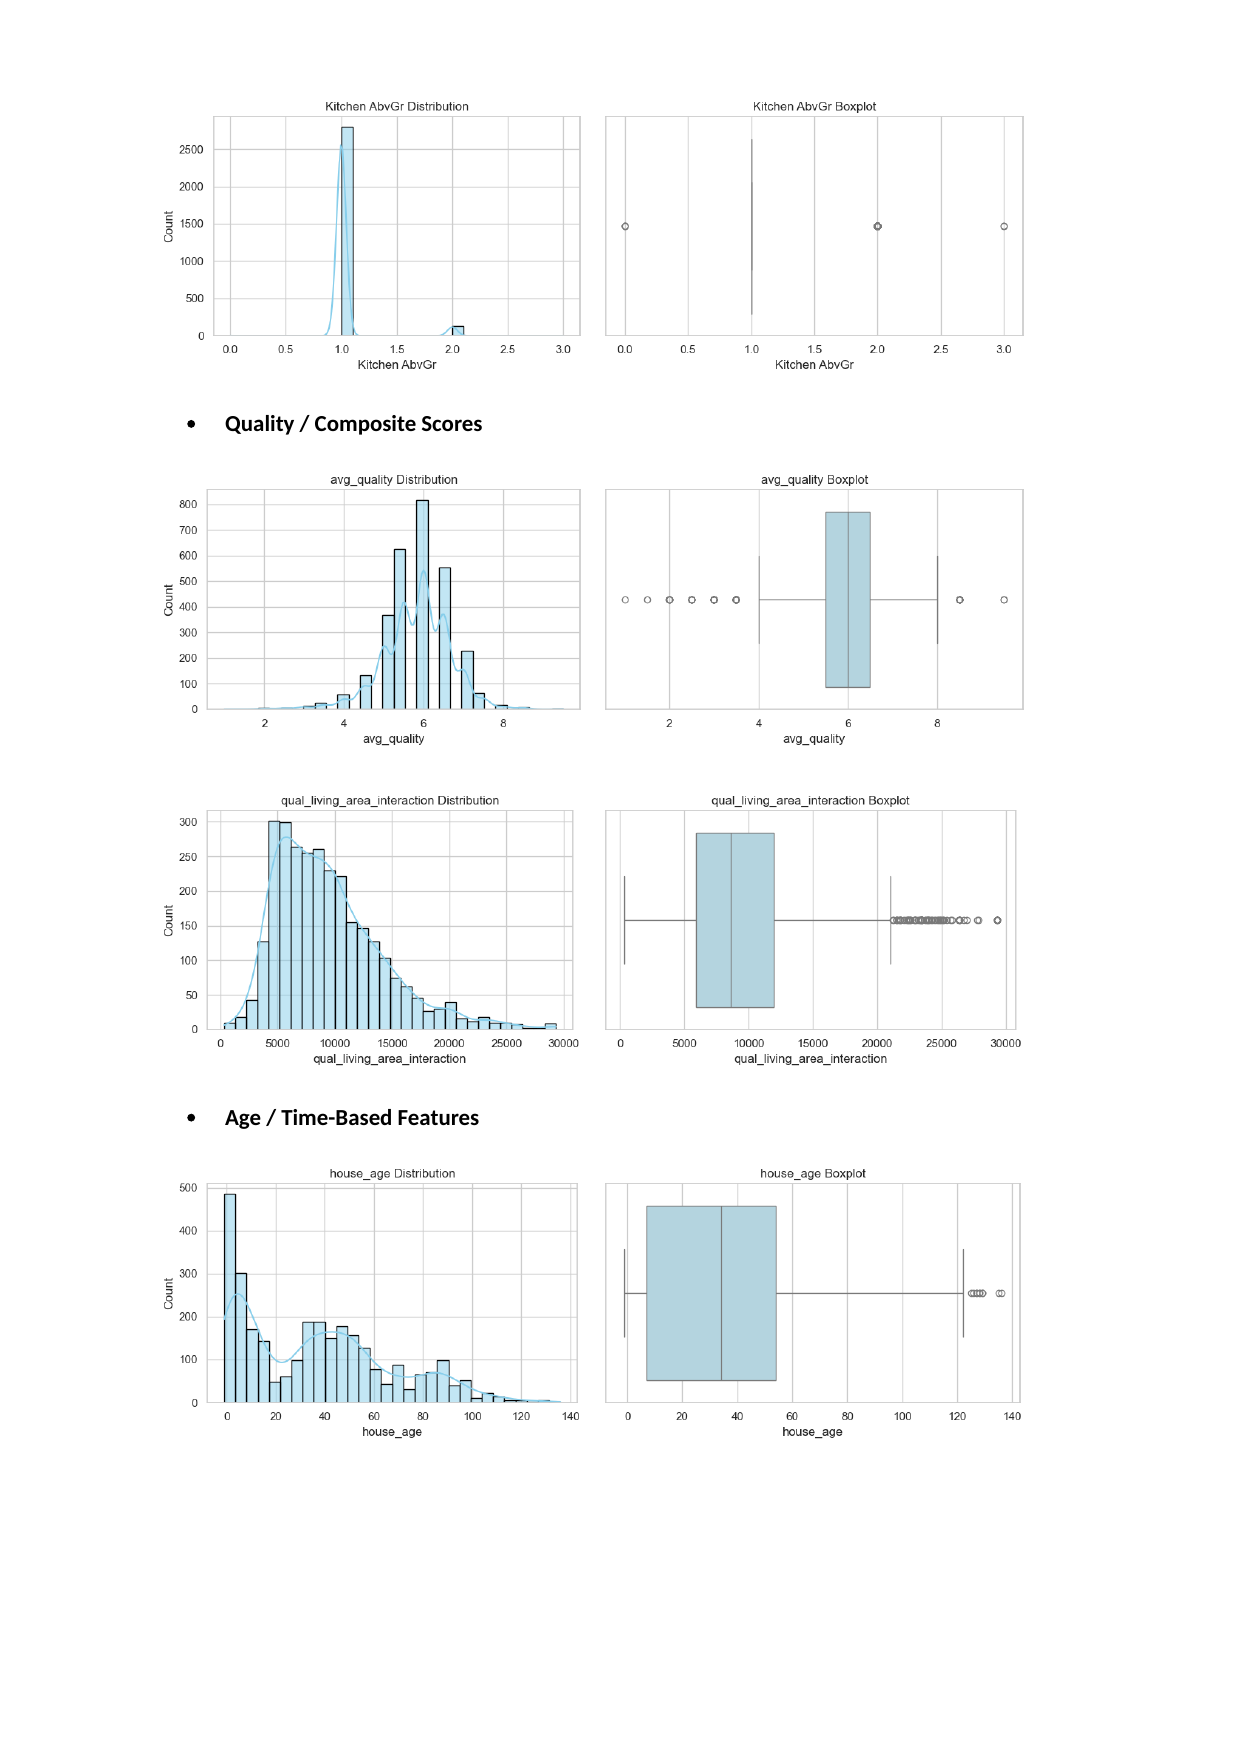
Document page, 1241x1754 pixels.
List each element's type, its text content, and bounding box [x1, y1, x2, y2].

picture [150, 782, 1036, 1078]
picture [150, 462, 1036, 758]
list Quality / Composite Scores [187, 409, 1090, 437]
list Age / Time-Based Features [187, 1103, 1090, 1131]
picture [150, 1155, 1036, 1451]
picture [150, 88, 1036, 384]
